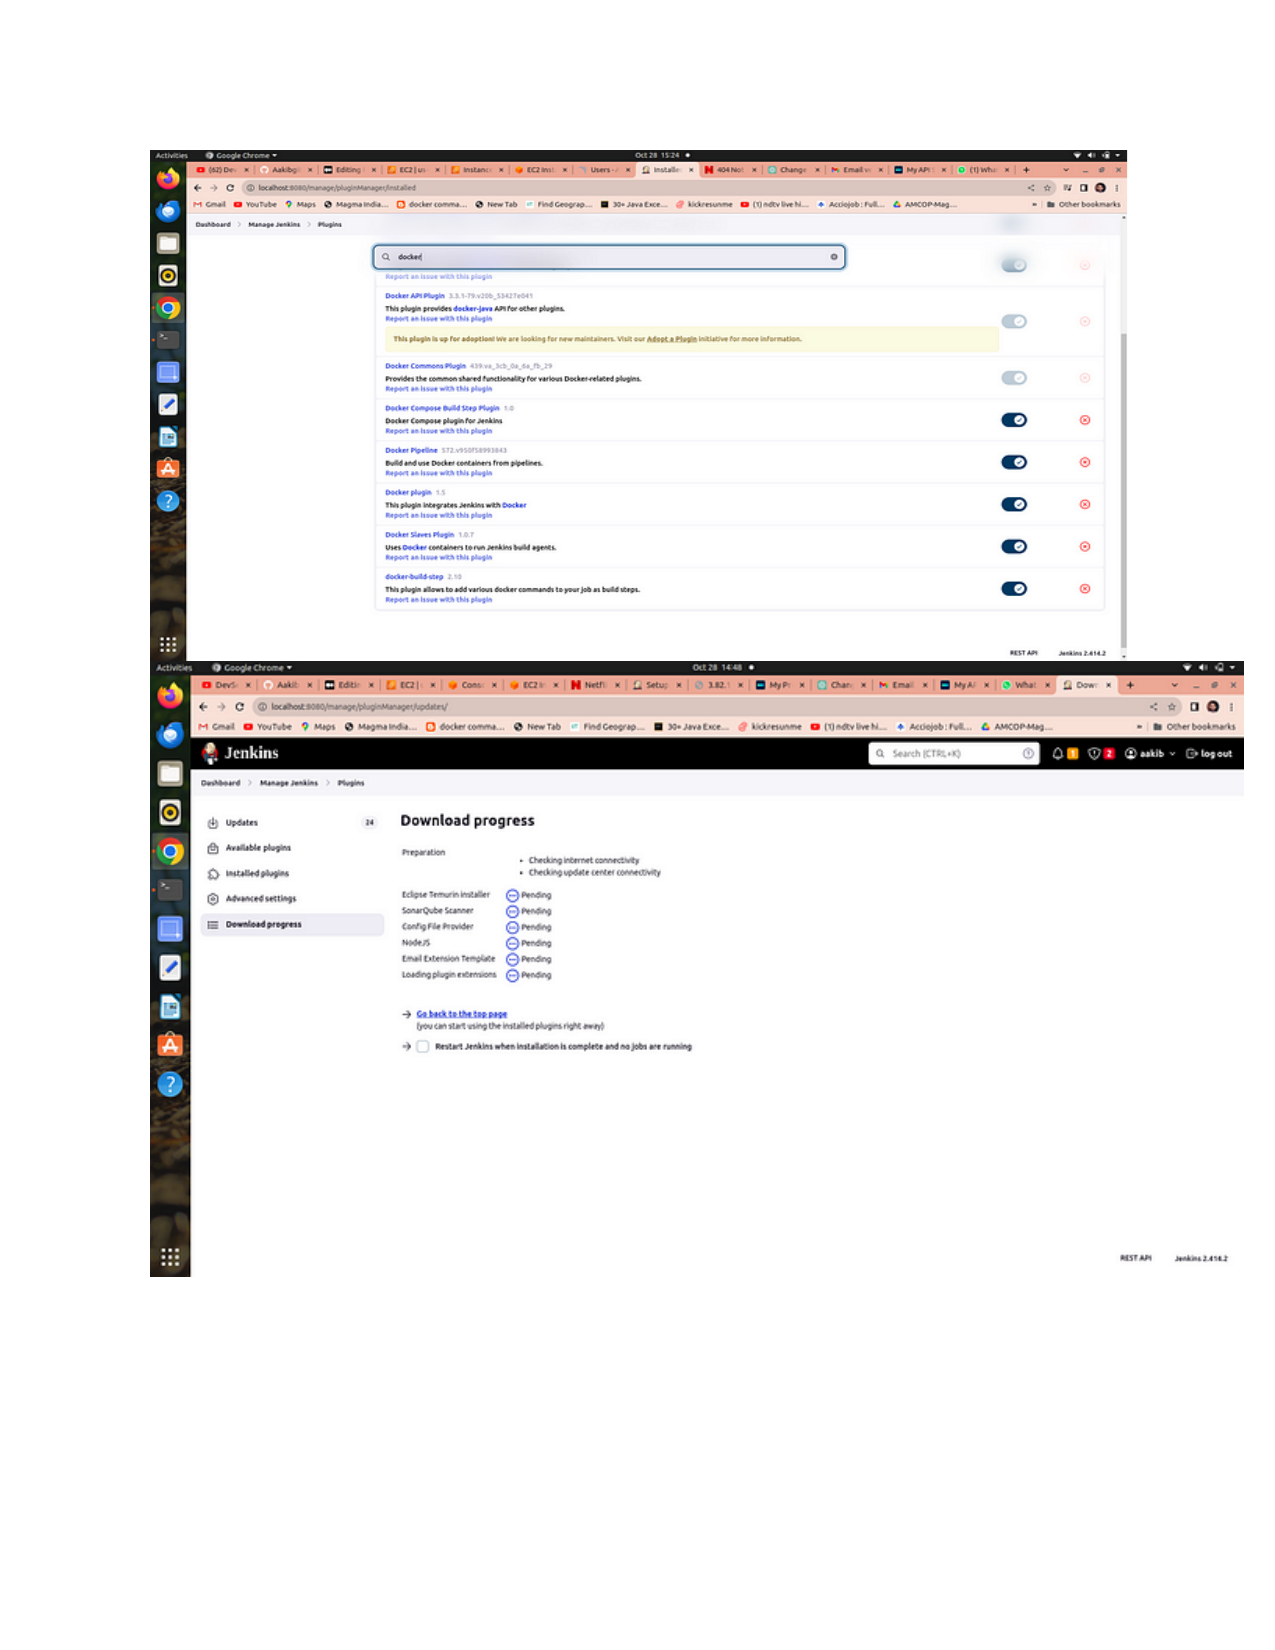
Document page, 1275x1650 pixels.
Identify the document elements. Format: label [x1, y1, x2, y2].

picture [150, 150, 1244, 1277]
